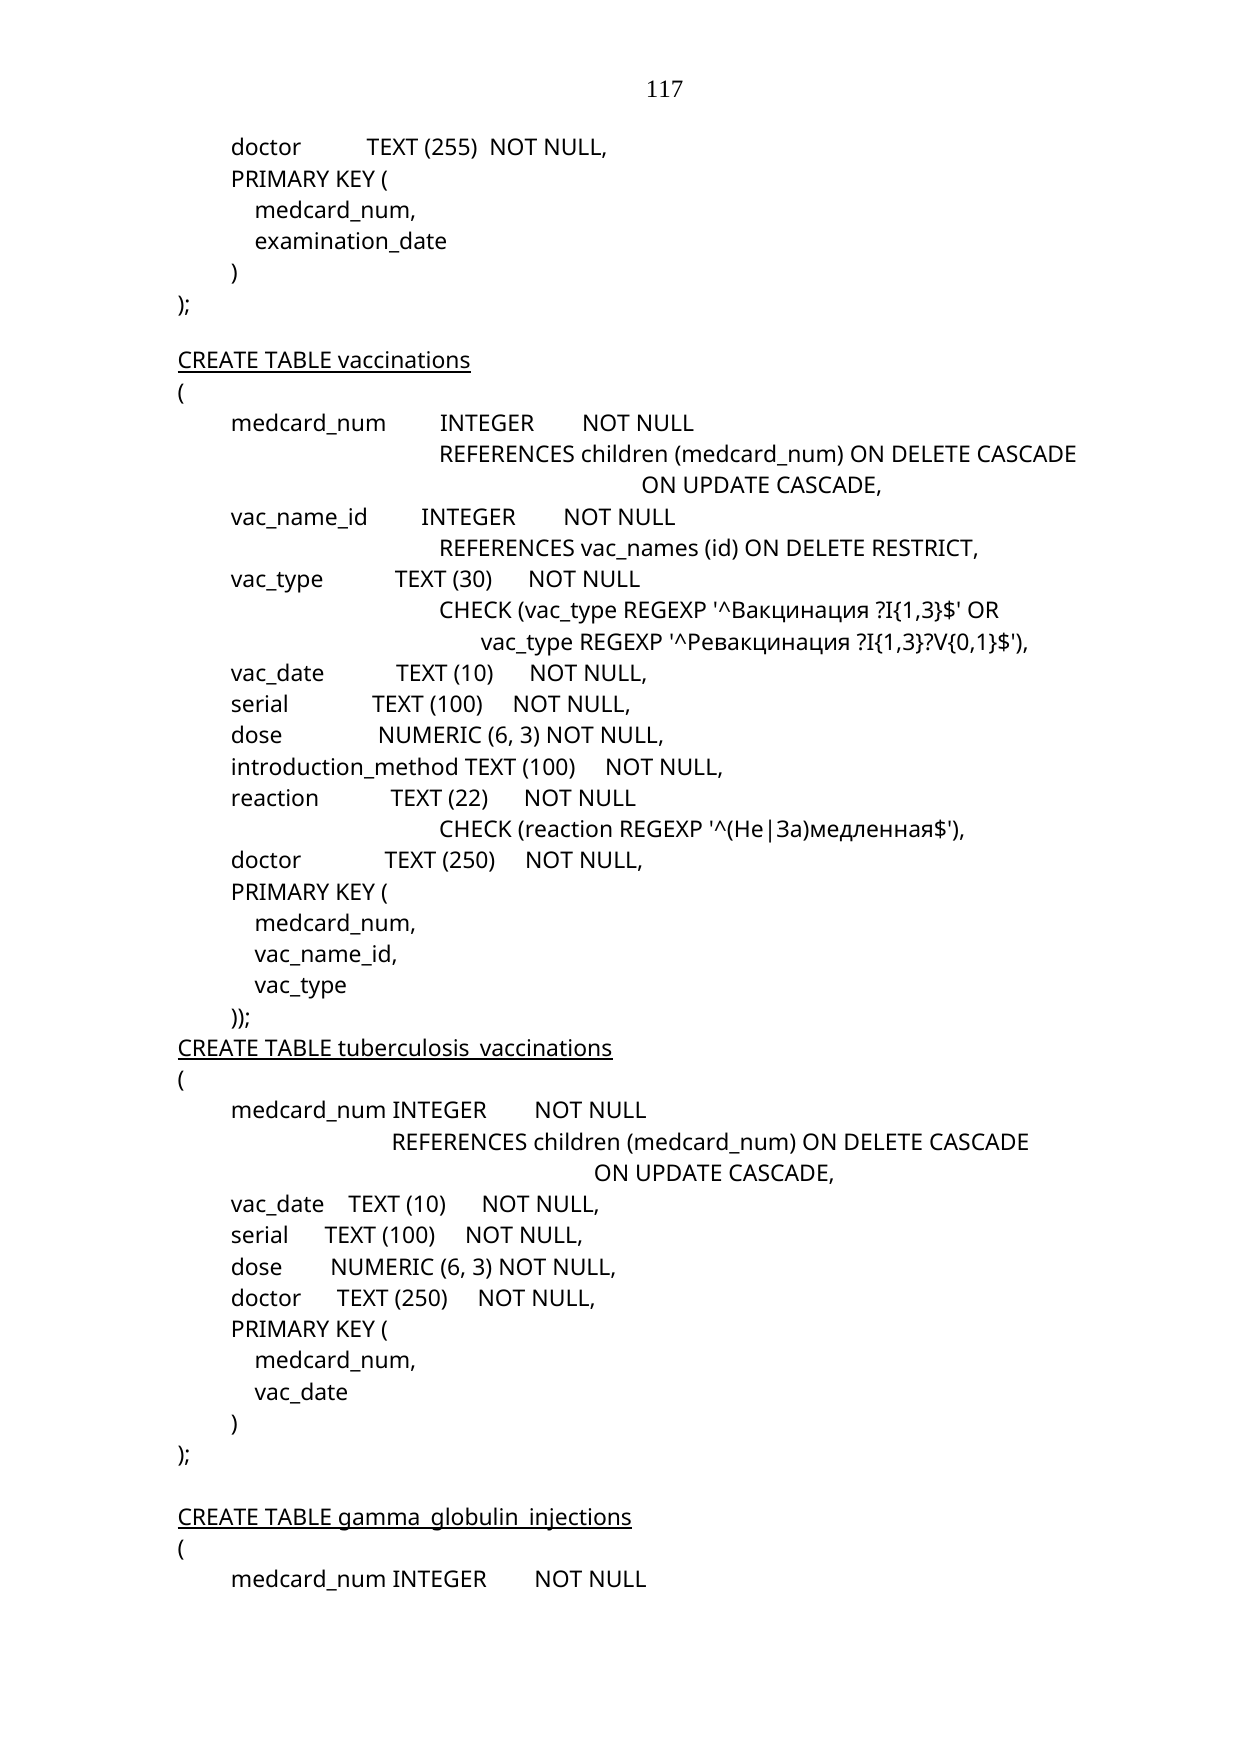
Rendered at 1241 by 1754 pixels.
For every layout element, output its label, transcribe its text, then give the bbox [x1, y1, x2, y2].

text reaction TEXT (22) NOT NULL [207, 782, 1152, 813]
text doctor TEXT (250) NOT NULL, [207, 844, 1152, 876]
text medcard_num, [177, 194, 1152, 225]
text doctor TEXT (255) NOT NULL, [177, 131, 1152, 163]
text ON UPDATE CASCADE, [207, 469, 1152, 501]
text ( [177, 376, 1152, 407]
text medcard_num, [207, 907, 1152, 938]
text ( [177, 1063, 1152, 1094]
text medcard_num INTEGER NOT NULL [177, 1563, 1152, 1594]
text ); [177, 1438, 1152, 1469]
text CHECK (reaction REGEXP '^(Не|За)медленная$'), [207, 813, 1152, 844]
text medcard_num INTEGER NOT NULL [207, 407, 1152, 438]
text vac_date TEXT (10) NOT NULL, [177, 1188, 1152, 1219]
text CREATE TABLE vaccinations [177, 344, 1152, 376]
text examination_date [177, 225, 1152, 256]
text ); [177, 288, 1152, 319]
text ) [177, 256, 1152, 288]
text vac_name_id, [207, 938, 1152, 969]
text REFERENCES vac_names (id) ON DELETE RESTRICT, [207, 532, 1152, 563]
text PRIMARY KEY ( [207, 876, 1152, 907]
text dose NUMERIC (6, 3) NOT NULL, [177, 1251, 1152, 1282]
text vac_name_id INTEGER NOT NULL [207, 501, 1152, 532]
text serial TEXT (100) NOT NULL, [177, 1219, 1152, 1251]
text vac_date TEXT (10) NOT NULL, [207, 657, 1152, 688]
text dose NUMERIC (6, 3) NOT NULL, [207, 719, 1152, 751]
text PRIMARY KEY ( [177, 163, 1152, 194]
text medcard_num INTEGER NOT NULL [177, 1094, 1152, 1126]
text introduction_method TEXT (100) NOT NULL, [207, 751, 1152, 782]
text CREATE TABLE tuberculosis_vaccinations [177, 1032, 1152, 1063]
text doctor TEXT (250) NOT NULL, [177, 1282, 1152, 1313]
text medcard_num, [177, 1344, 1152, 1376]
text vac_type TEXT (30) NOT NULL [207, 563, 1152, 594]
text vac_type REGEXP '^Ревакцинация ?I{1,3}?V{0,1}$'), [207, 626, 1152, 657]
text vac_type [207, 969, 1152, 1001]
text vac_date [177, 1376, 1152, 1407]
text ( [177, 1532, 1152, 1563]
text CREATE TABLE gamma_globulin_injections [177, 1501, 1152, 1532]
text ON UPDATE CASCADE, [177, 1157, 1152, 1188]
text )); [207, 1001, 1152, 1032]
text CHECK (vac_type REGEXP '^Вакцинация ?I{1,3}$' OR [207, 594, 1152, 626]
text REFERENCES children (medcard_num) ON DELETE CASCADE [177, 1126, 1152, 1157]
text PRIMARY KEY ( [177, 1313, 1152, 1344]
text REFERENCES children (medcard_num) ON DELETE CASCADE [207, 438, 1152, 469]
text serial TEXT (100) NOT NULL, [207, 688, 1152, 719]
text ) [177, 1407, 1152, 1438]
